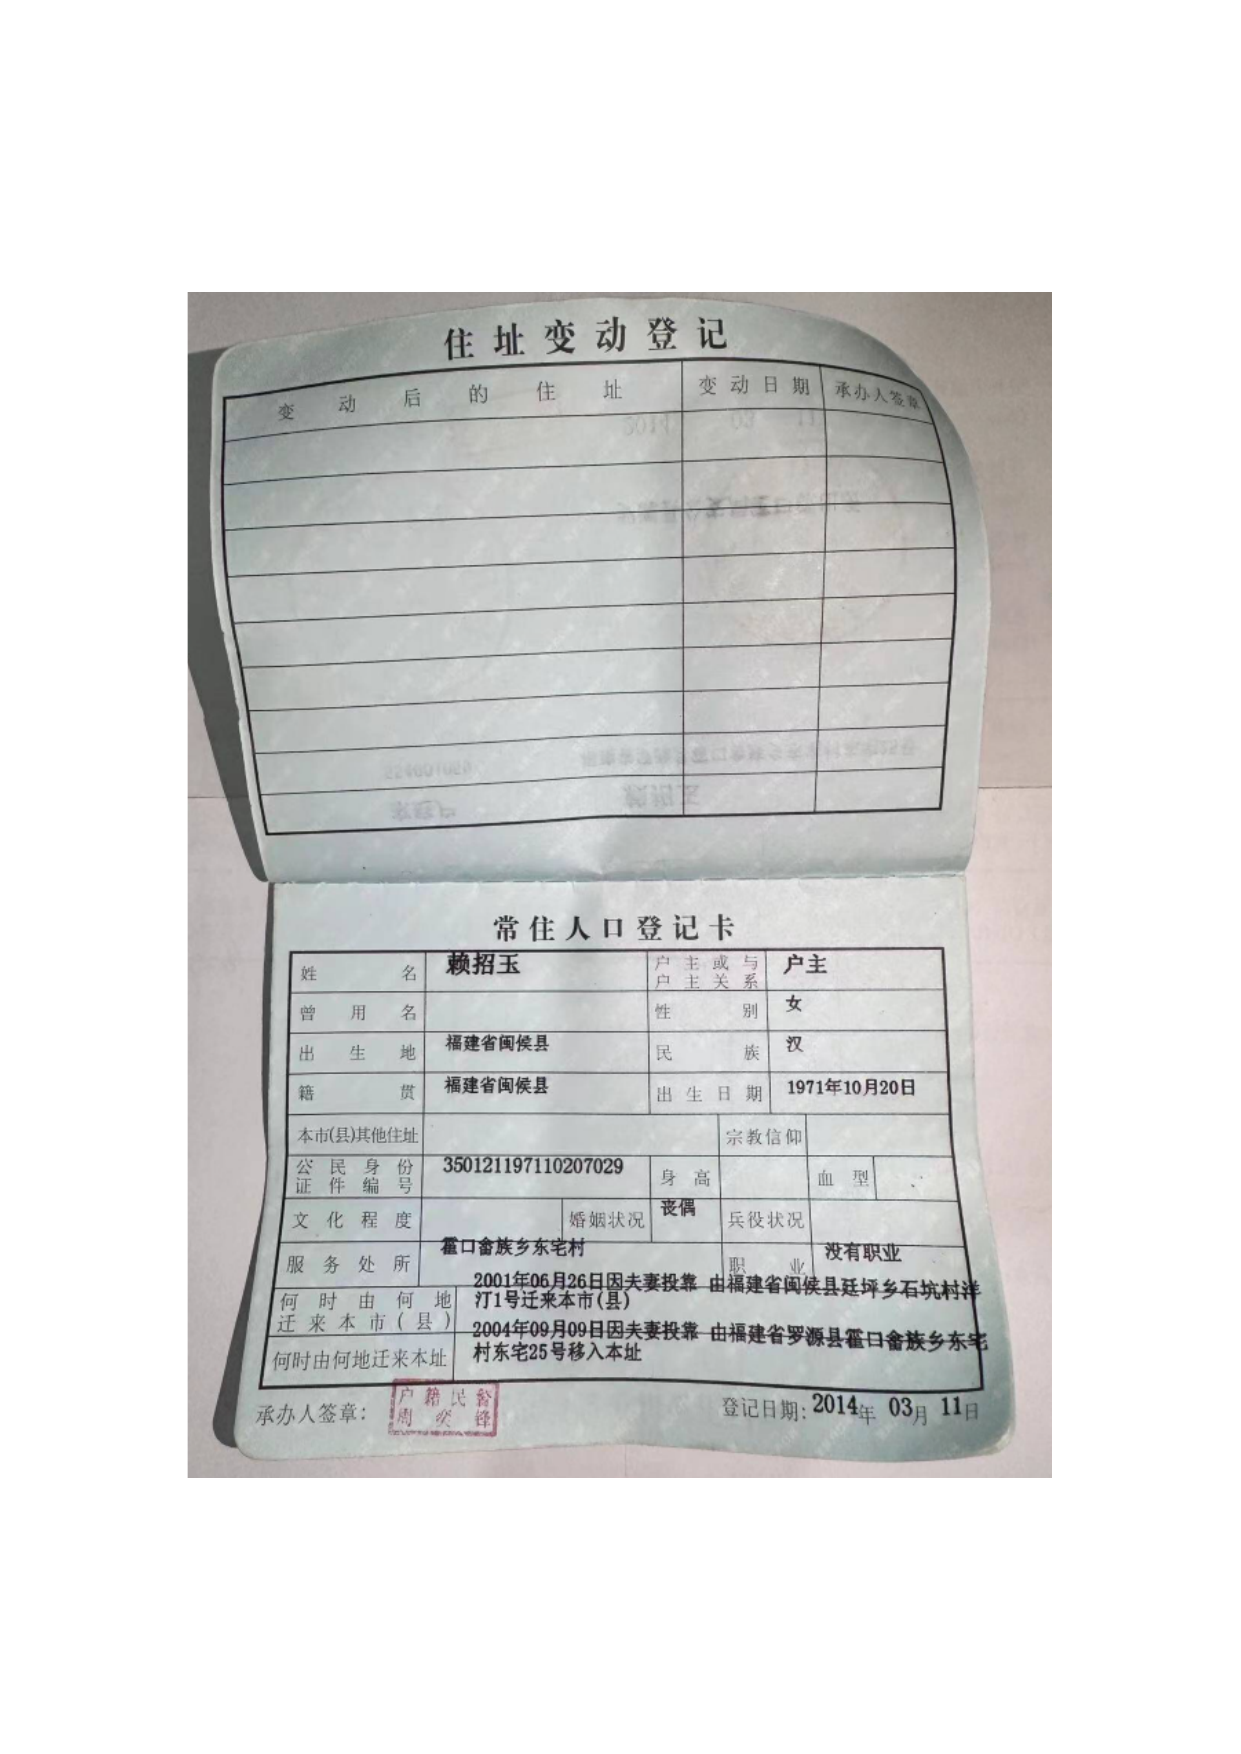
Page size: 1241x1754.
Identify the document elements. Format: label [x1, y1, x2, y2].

picture [187, 292, 1052, 1478]
